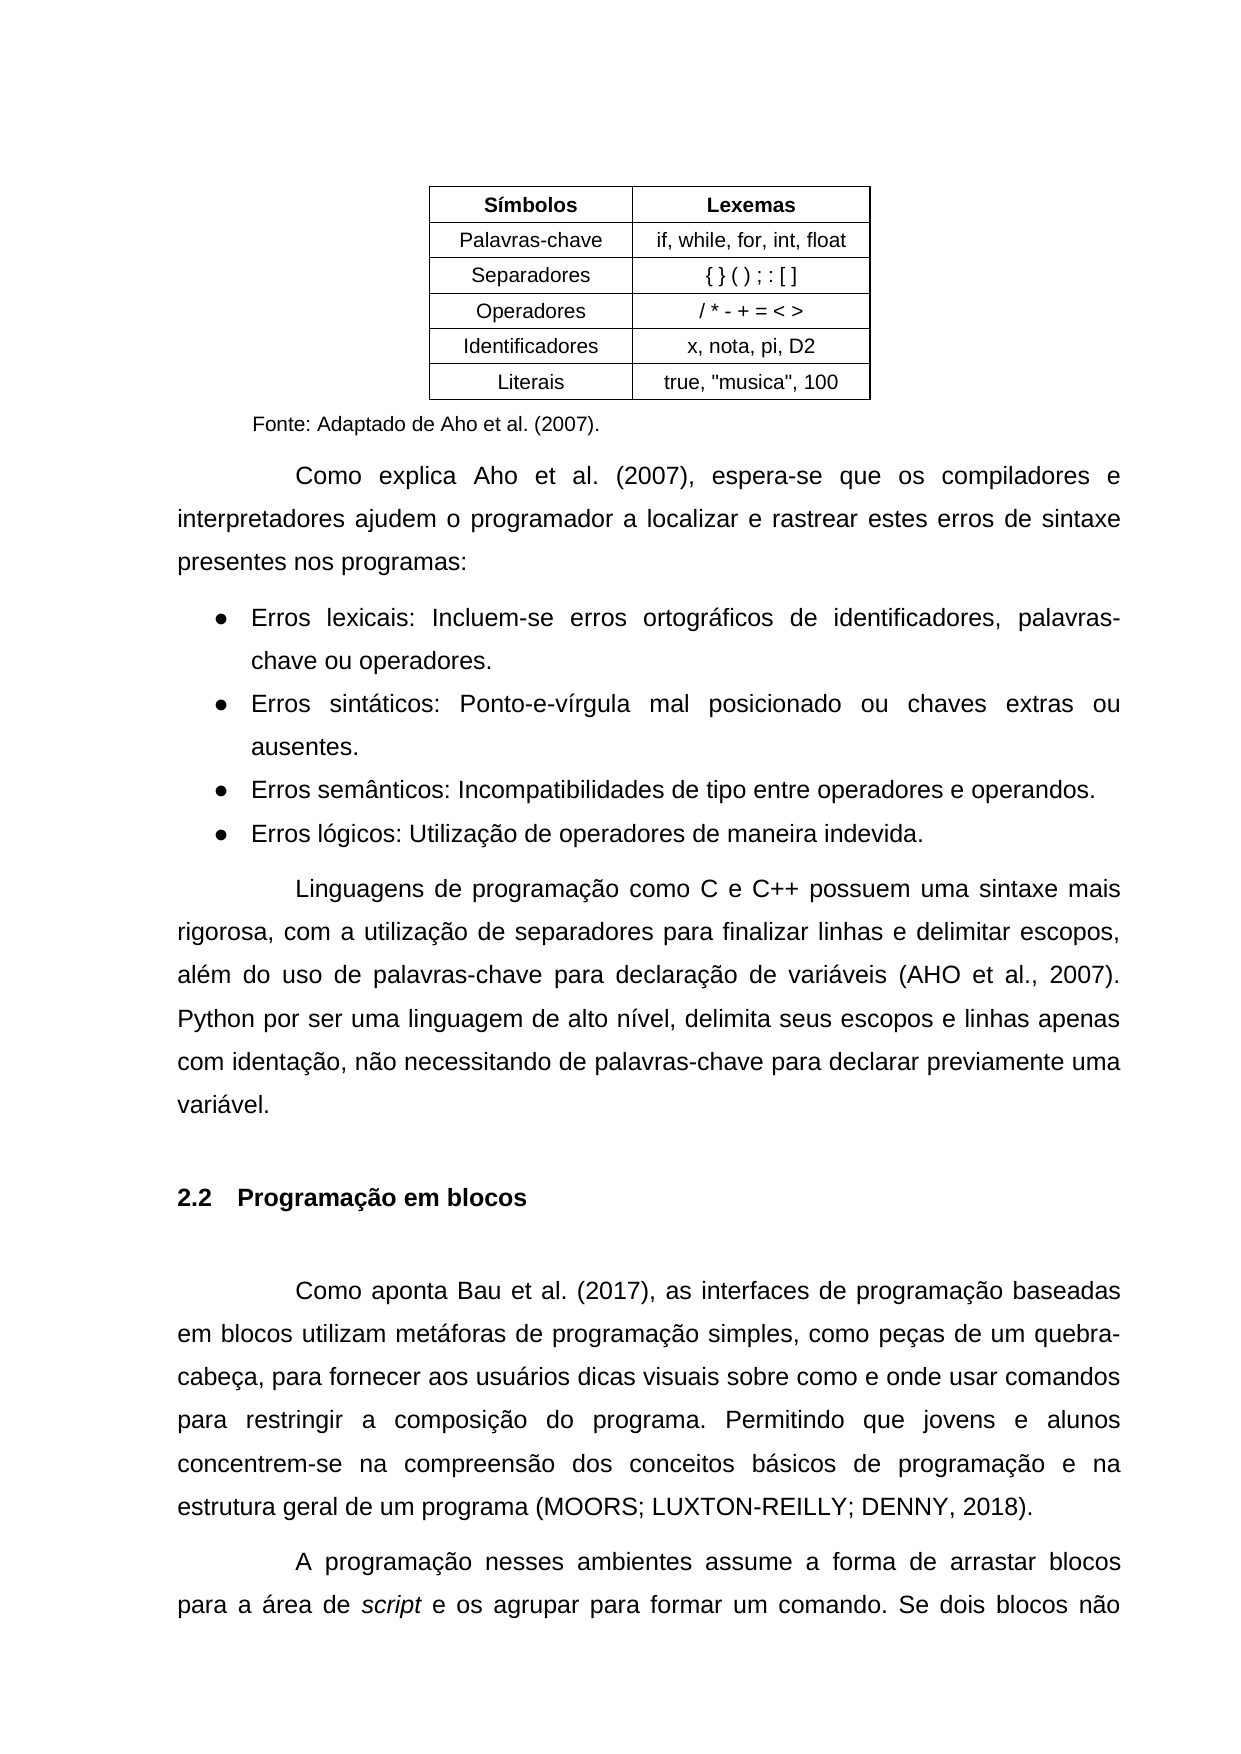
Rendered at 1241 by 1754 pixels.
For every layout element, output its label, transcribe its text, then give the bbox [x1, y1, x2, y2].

table_cell Identificadores [430, 329, 632, 363]
list Erros lógicos: Utilização de operadores de maneira indevida. [213, 819, 1122, 847]
text Fonte: Adaptado de Aho et al. (2007). [177, 412, 1122, 436]
table_cell Literais [430, 364, 632, 399]
table_header Lexemas [633, 187, 869, 222]
list Erros semânticos: Incompatibilidades de tipo entre operadores e operandos. [213, 776, 1122, 804]
table_cell x, nota, pi, D2 [633, 329, 869, 363]
table_header Símbolos [430, 187, 632, 222]
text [177, 1547, 1122, 1619]
table_cell / * - + = < > [633, 294, 869, 328]
table_cell if, while, for, int, float [633, 223, 869, 257]
subtitle Programação em blocos [177, 1183, 1122, 1212]
table_cell Palavras-chave [430, 223, 632, 257]
list Erros lexicais: Incluem-se erros ortográficos de identificadores, palavras-chave ou operadores. [213, 603, 1122, 675]
table_cell true, "musica", 100 [633, 364, 869, 399]
table_cell Separadores [430, 258, 632, 292]
text Como explica Aho et al. (2007), espera-se que os compiladores e interpretadores ajudem o programador a localizar e rastrear estes erros de sintaxe presentes nos programas: [177, 461, 1122, 576]
text Como aponta Bau et al. (2017), as interfaces de programação baseadas em blocos utilizam metáforas de programação simples, como peças de um quebra-cabeça, para fornecer aos usuários dicas visuais sobre como e onde usar comandos para restringir a composição do programa. Permitindo que jovens e alunos concentrem-se na compreensão dos conceitos básicos de programação e na estrutura geral de um programa (MOORS; LUXTON-REILLY; DENNY, 2018). [177, 1276, 1122, 1521]
list Erros sintáticos: Ponto-e-vírgula mal posicionado ou chaves extras ou ausentes. [213, 689, 1122, 761]
text Linguagens de programação como C e C++ possuem uma sintaxe mais rigorosa, com a utilização de separadores para finalizar linhas e delimitar escopos, além do uso de palavras-chave para declaração de variáveis (AHO et al., 2007). Python por ser uma linguagem de alto nível, delimita seus escopos e linhas apenas com identação, não necessitando de palavras-chave para declarar previamente uma variável. [177, 874, 1122, 1119]
table_cell Operadores [430, 294, 632, 328]
table_cell { } ( ) ; : [ ] [633, 258, 869, 292]
